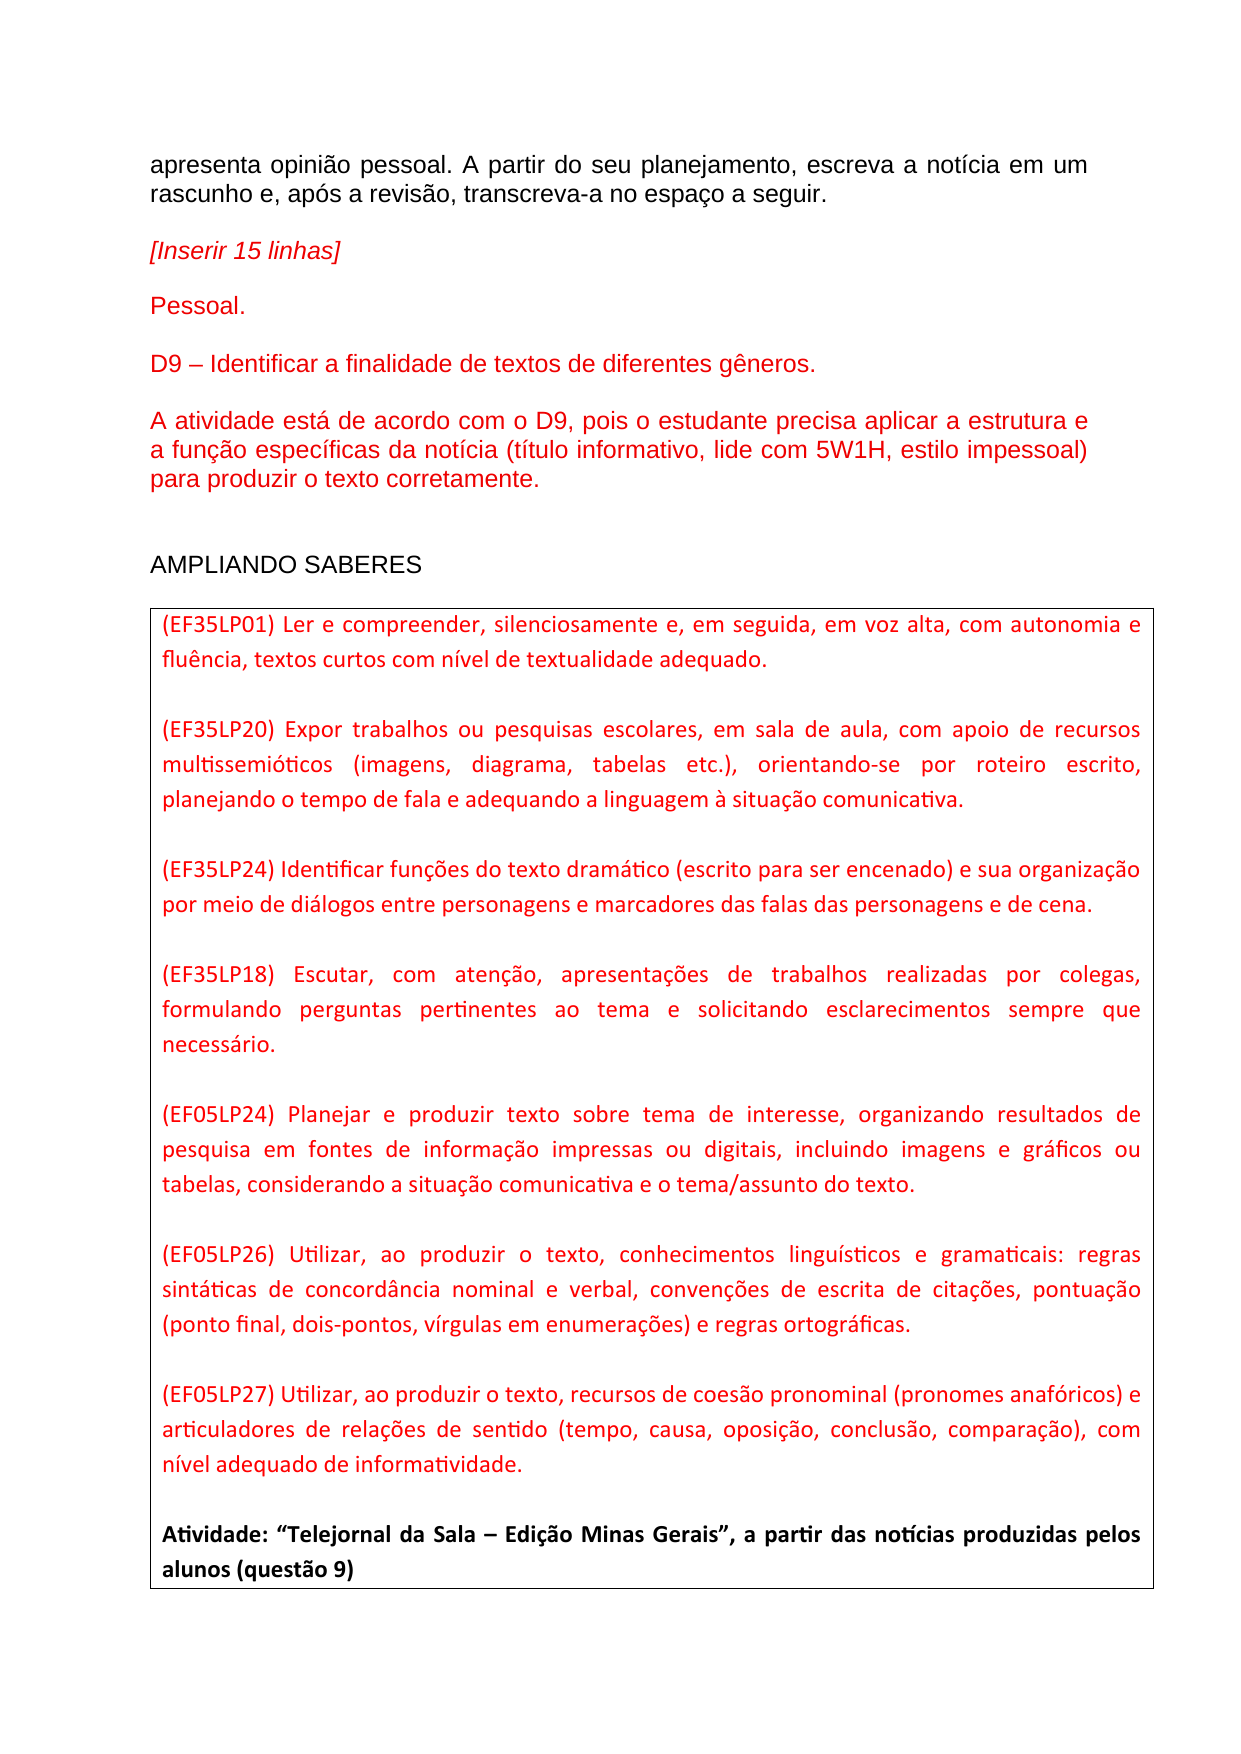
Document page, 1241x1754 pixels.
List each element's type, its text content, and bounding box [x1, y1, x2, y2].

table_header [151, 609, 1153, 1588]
text A atividade está de acordo com o D9, pois o estudante precisa aplicar a estrutura e a função específicas da notícia (título informativo, lide com 5W1H, estilo impessoal) para produzir o texto corretamente. [150, 406, 1090, 493]
text D9 – Identificar a finalidade de textos de diferentes gêneros. [150, 349, 1090, 378]
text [150, 150, 1090, 207]
text AMPLIANDO SABERES [150, 550, 1090, 579]
text Pessoal. [150, 291, 1090, 320]
text [Inserir 15 linhas] [150, 236, 1090, 265]
